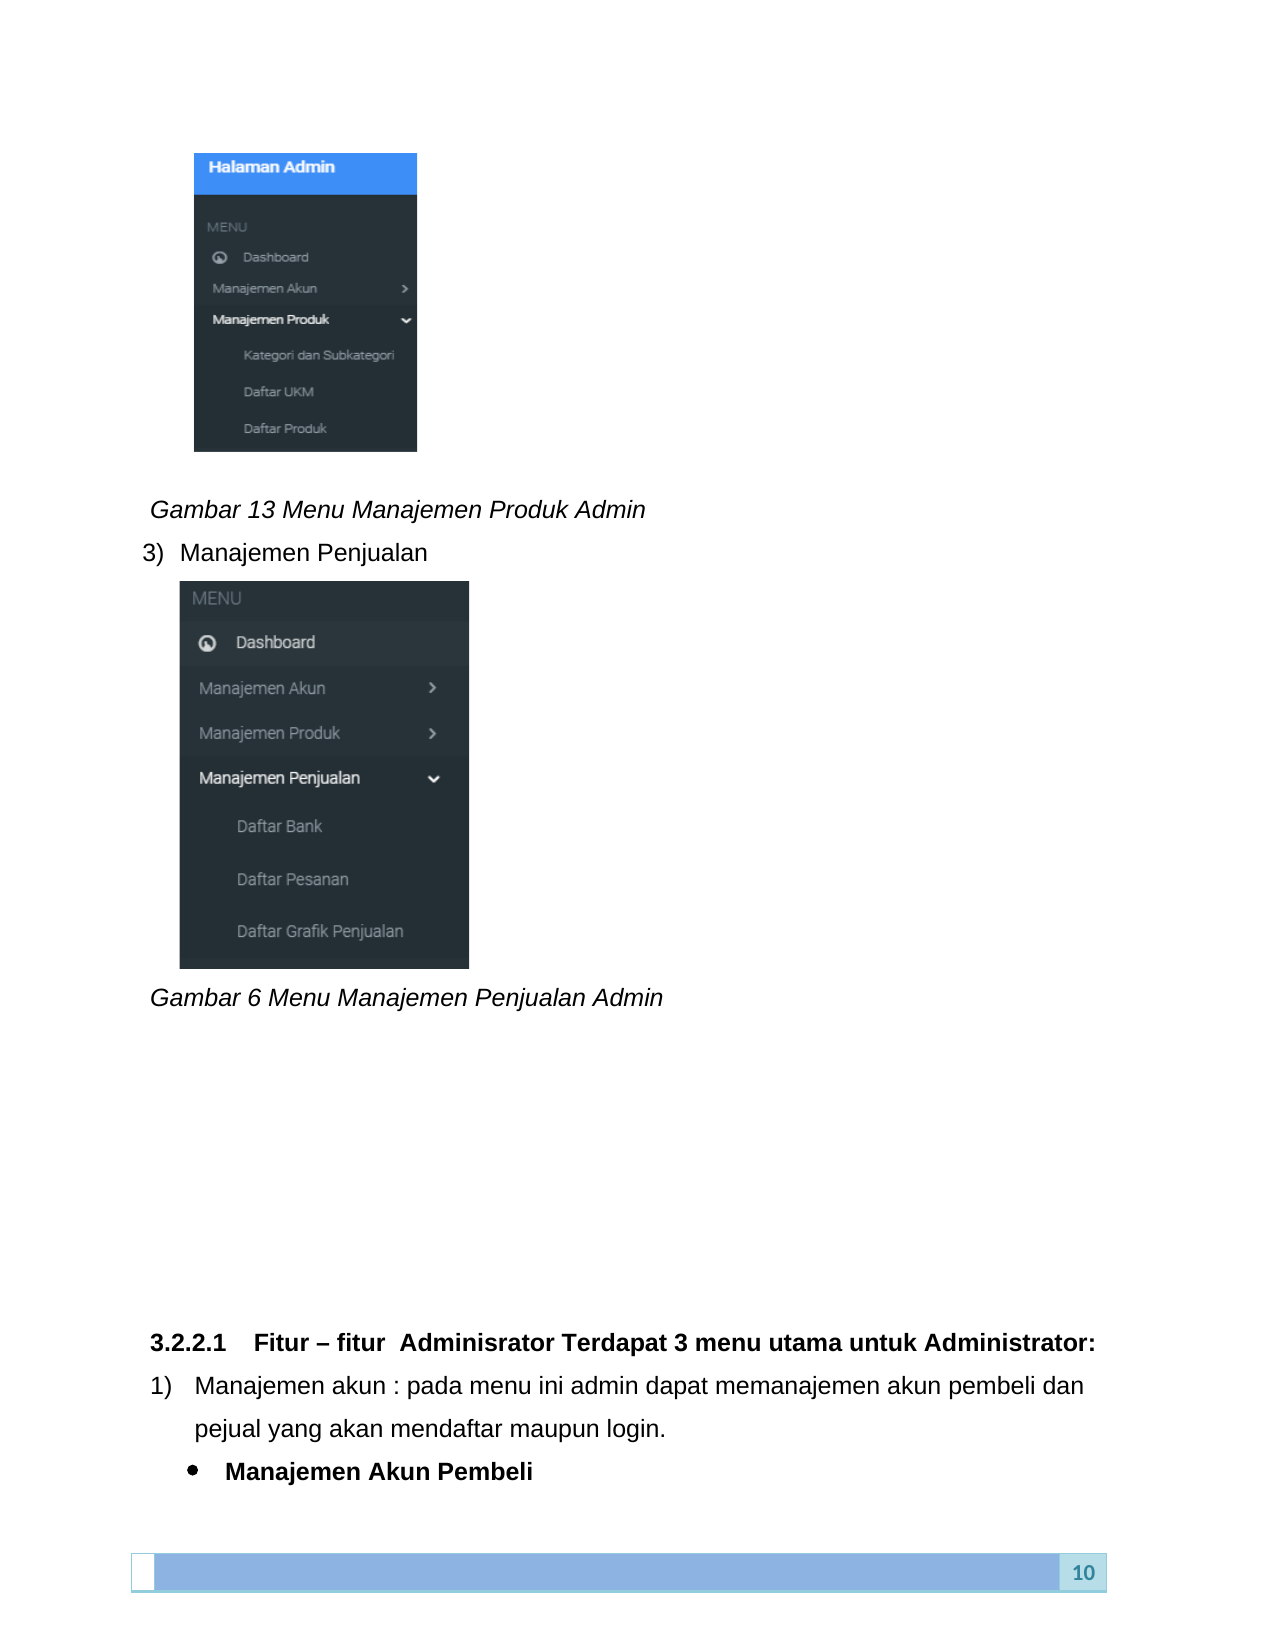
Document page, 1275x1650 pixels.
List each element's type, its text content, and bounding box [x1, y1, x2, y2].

list Manajemen Akun Pembeli [187, 1457, 1125, 1487]
list Fitur – fitur Adminisrator Terdapat 3 menu utama untuk Administrator: [150, 1327, 1125, 1356]
list Manajemen akun : pada menu ini admin dapat memanajemen akun pembeli dan pejual yang akan mendaftar maupun login. [150, 1371, 1125, 1442]
list Manajemen Penjualan [142, 538, 1125, 567]
picture [179, 581, 470, 969]
picture [193, 153, 418, 453]
